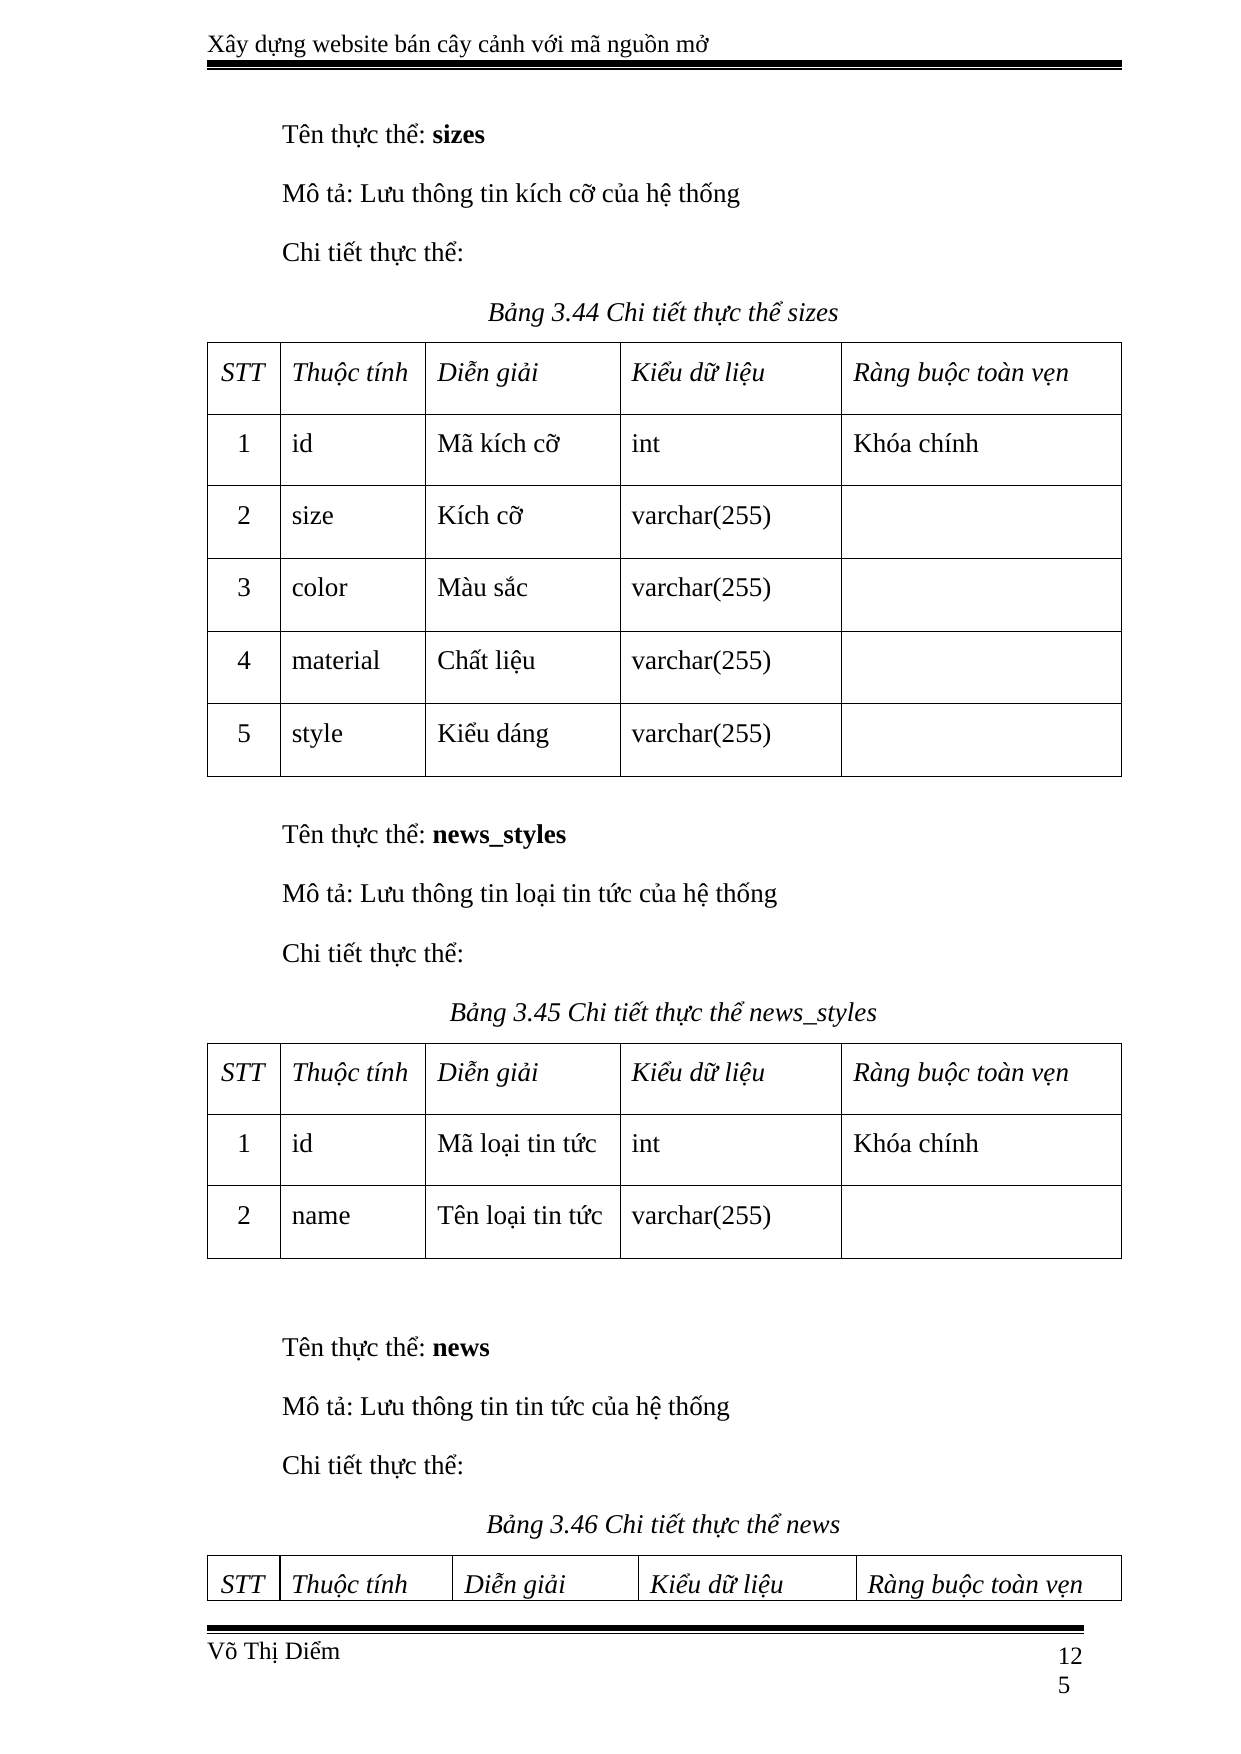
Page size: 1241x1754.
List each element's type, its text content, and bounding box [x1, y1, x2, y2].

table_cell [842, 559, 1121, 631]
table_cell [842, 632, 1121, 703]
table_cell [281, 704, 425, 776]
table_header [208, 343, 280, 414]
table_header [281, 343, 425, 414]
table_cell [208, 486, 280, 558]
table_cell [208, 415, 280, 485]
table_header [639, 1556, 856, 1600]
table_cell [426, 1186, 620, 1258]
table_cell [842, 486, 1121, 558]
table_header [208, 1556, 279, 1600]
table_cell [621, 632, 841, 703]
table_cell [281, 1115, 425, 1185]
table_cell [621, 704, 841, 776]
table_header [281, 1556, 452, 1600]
text Tên thực thể: sizes [207, 118, 1122, 149]
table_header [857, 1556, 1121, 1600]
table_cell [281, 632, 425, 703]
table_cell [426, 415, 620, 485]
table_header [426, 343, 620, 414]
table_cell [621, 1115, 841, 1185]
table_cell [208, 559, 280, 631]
text Chi tiết thực thể: [207, 1449, 1122, 1480]
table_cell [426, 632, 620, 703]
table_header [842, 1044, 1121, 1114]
text Tên thực thể: news_styles [207, 818, 1122, 849]
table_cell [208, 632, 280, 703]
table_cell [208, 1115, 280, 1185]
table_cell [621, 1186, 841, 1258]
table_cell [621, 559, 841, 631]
text Chi tiết thực thể: [207, 937, 1122, 968]
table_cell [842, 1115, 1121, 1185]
text Mô tả: Lưu thông tin kích cỡ của hệ thống [207, 177, 1122, 208]
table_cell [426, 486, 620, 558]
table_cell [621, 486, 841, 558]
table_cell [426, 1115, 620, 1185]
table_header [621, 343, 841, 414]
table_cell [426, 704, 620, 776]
text Chi tiết thực thể: [207, 236, 1122, 268]
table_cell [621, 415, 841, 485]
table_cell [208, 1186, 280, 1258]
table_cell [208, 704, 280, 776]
text Tên thực thể: news [207, 1331, 1122, 1362]
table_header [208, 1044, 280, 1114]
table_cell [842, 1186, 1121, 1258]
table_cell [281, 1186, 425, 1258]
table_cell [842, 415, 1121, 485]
text Mô tả: Lưu thông tin loại tin tức của hệ thống [207, 877, 1122, 909]
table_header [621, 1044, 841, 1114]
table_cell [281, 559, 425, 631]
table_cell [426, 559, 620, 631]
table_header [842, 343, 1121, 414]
text Mô tả: Lưu thông tin tin tức của hệ thống [207, 1390, 1122, 1421]
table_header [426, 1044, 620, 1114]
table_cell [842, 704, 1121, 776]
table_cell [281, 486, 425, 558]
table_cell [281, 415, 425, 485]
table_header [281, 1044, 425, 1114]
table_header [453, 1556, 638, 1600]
